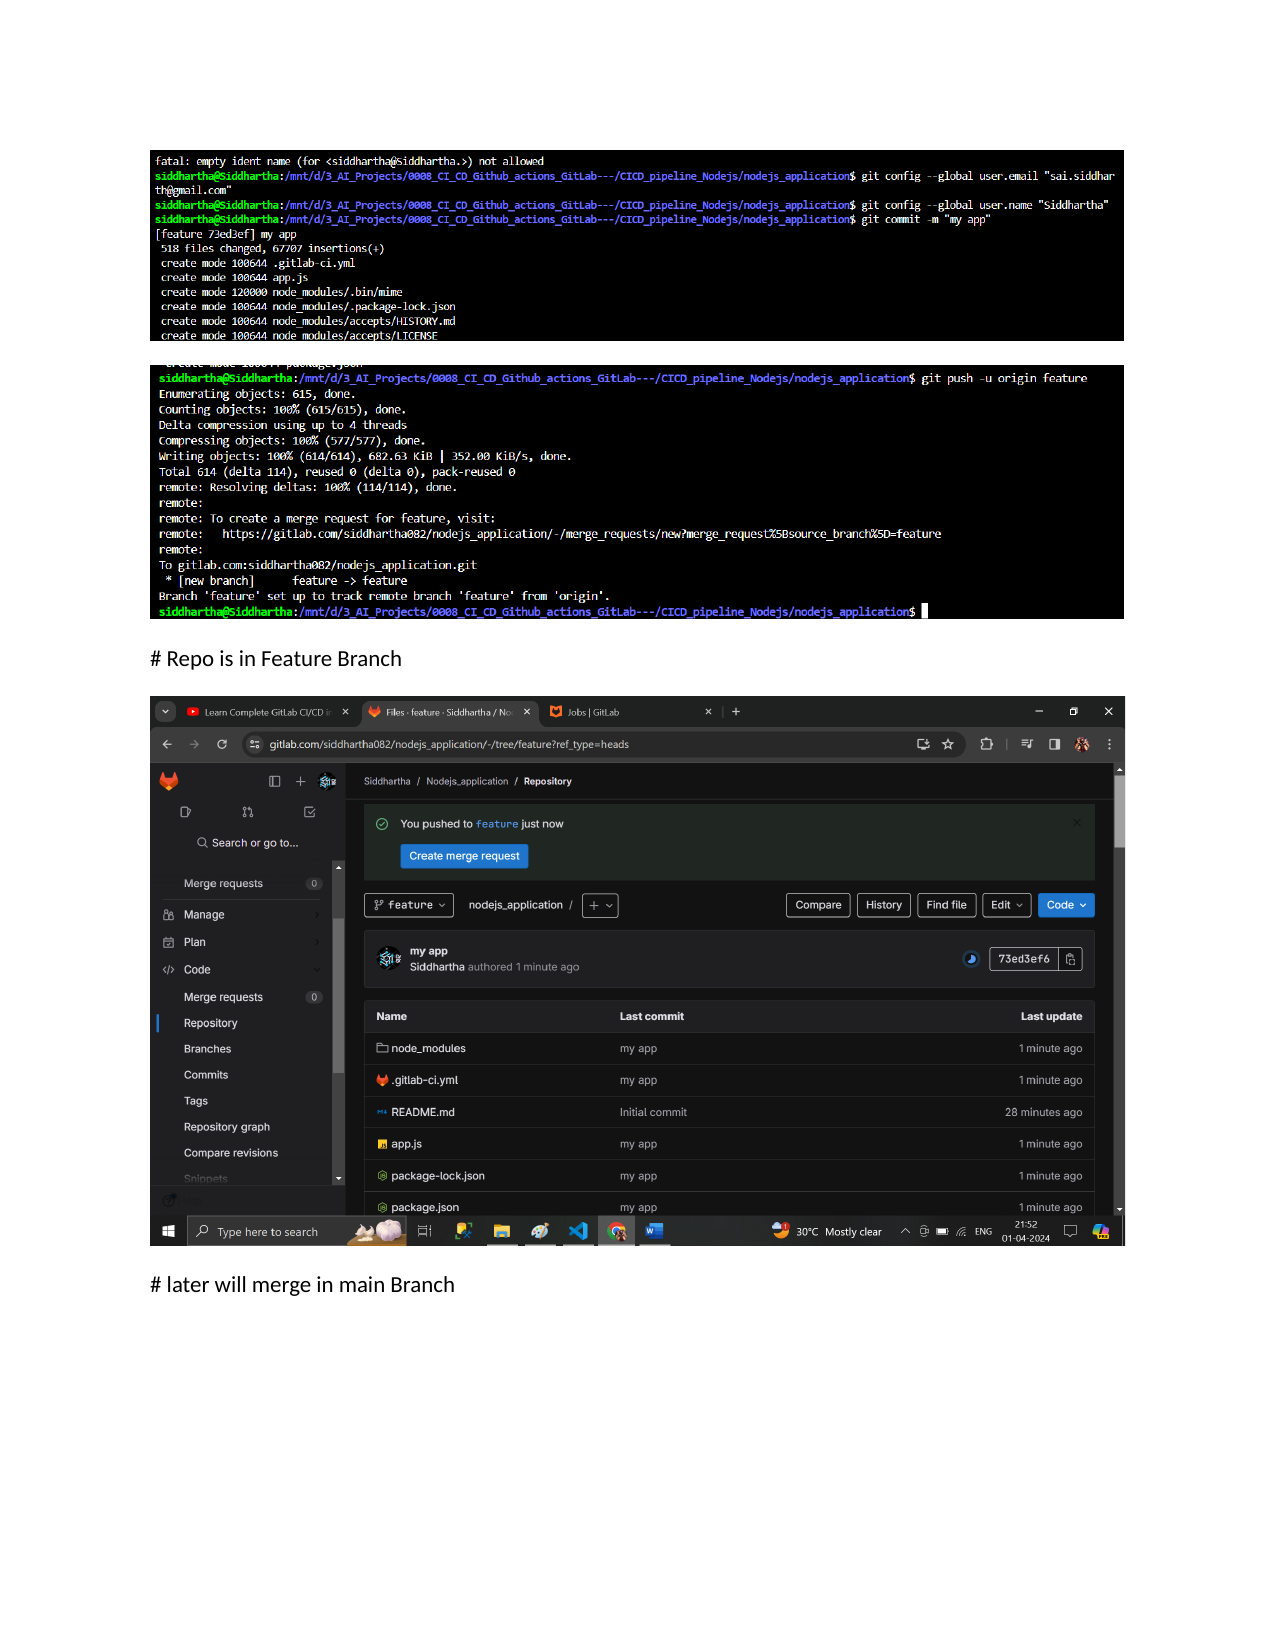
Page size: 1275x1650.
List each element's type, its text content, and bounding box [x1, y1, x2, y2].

picture [150, 696, 1125, 1246]
text # later will merge in main Branch [150, 1270, 1125, 1298]
text # Repo is in Feature Branch [150, 644, 1125, 672]
picture [150, 150, 1124, 341]
picture [150, 365, 1124, 619]
